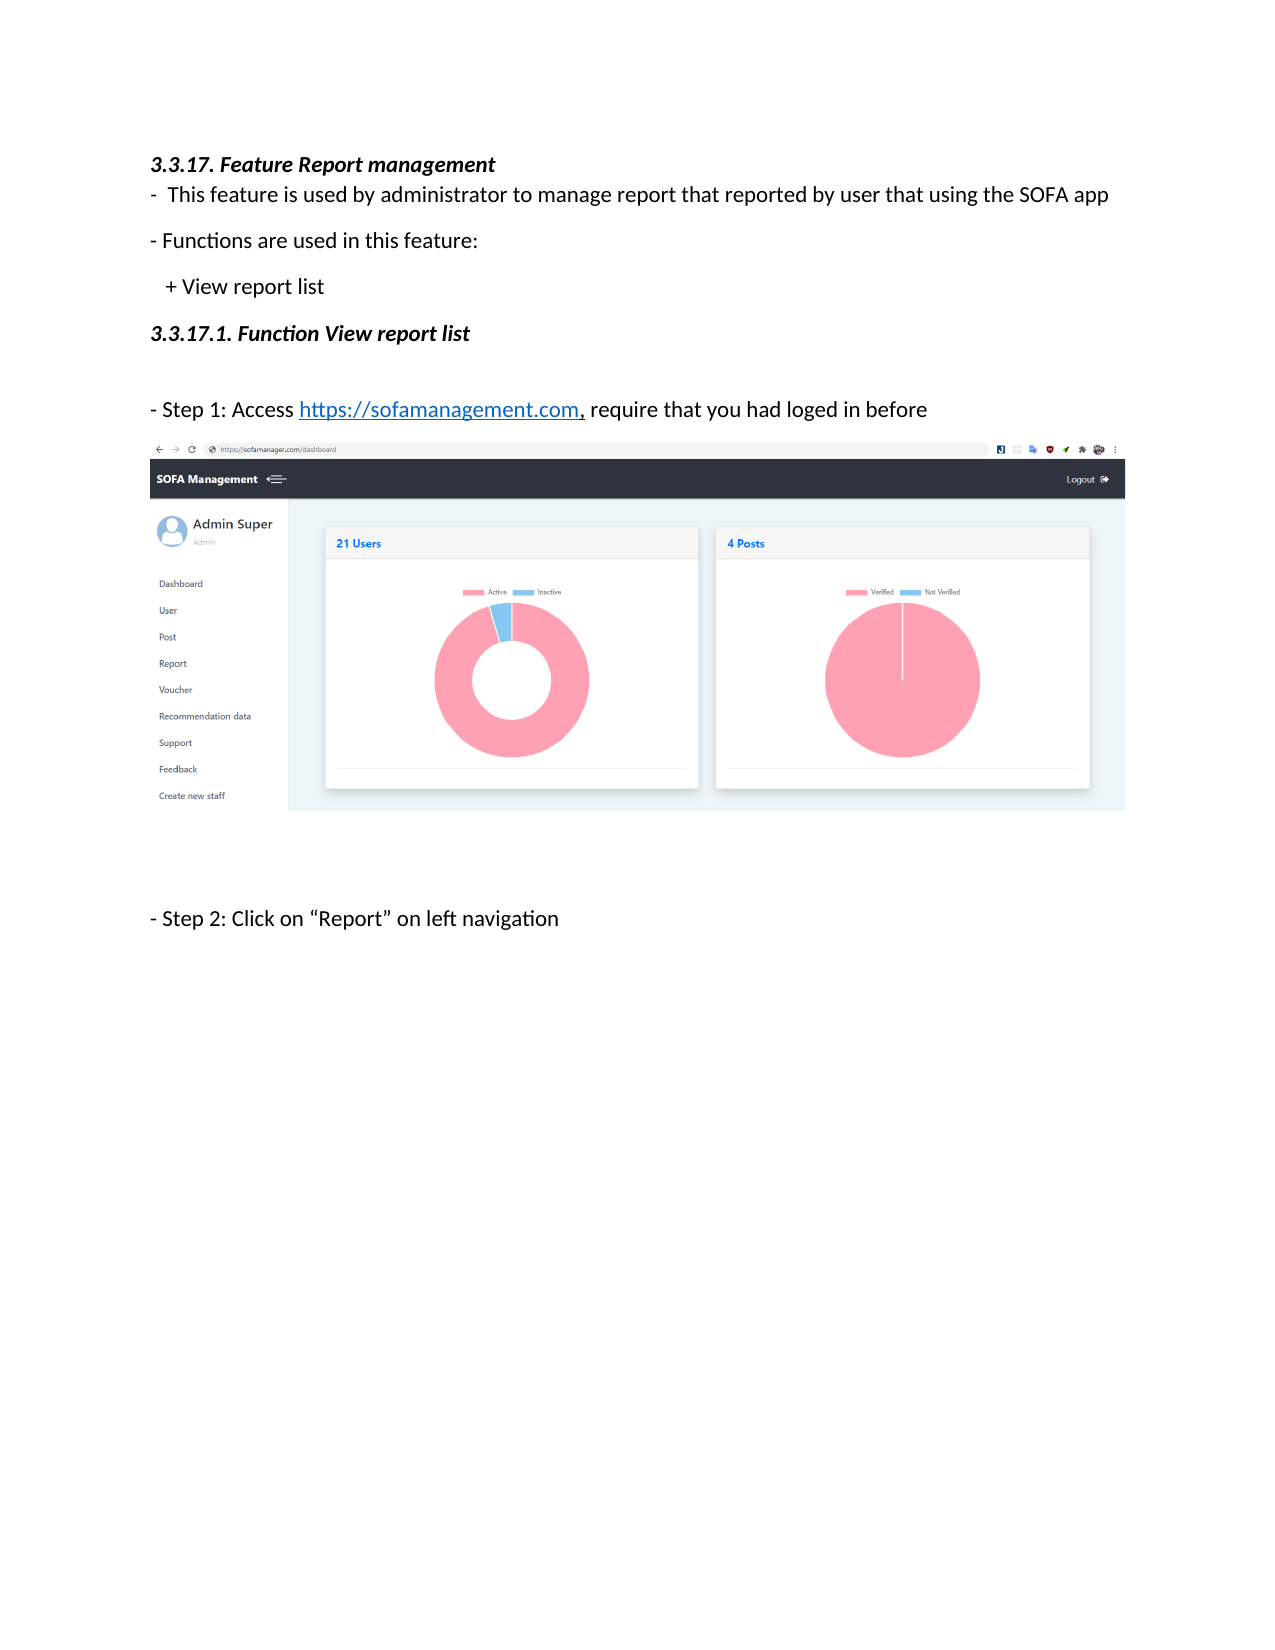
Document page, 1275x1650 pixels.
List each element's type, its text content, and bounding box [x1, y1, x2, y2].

subtitle 3.3.17. Feature Report management [150, 150, 1125, 178]
picture [150, 441, 1125, 811]
subtitle 3.3.17.1. Function View report list [150, 319, 1125, 347]
text + View report list [150, 272, 1125, 300]
text - Functions are used in this feature: [150, 226, 1125, 254]
text - Step 2: Click on “Report” on left navigation [150, 904, 1125, 932]
text - Step 1: Access https://sofamanagement.com, require that you had loged in before [150, 395, 1125, 423]
text - This feature is used by administrator to manage report that reported by user that using the SOFA app [150, 180, 1125, 208]
